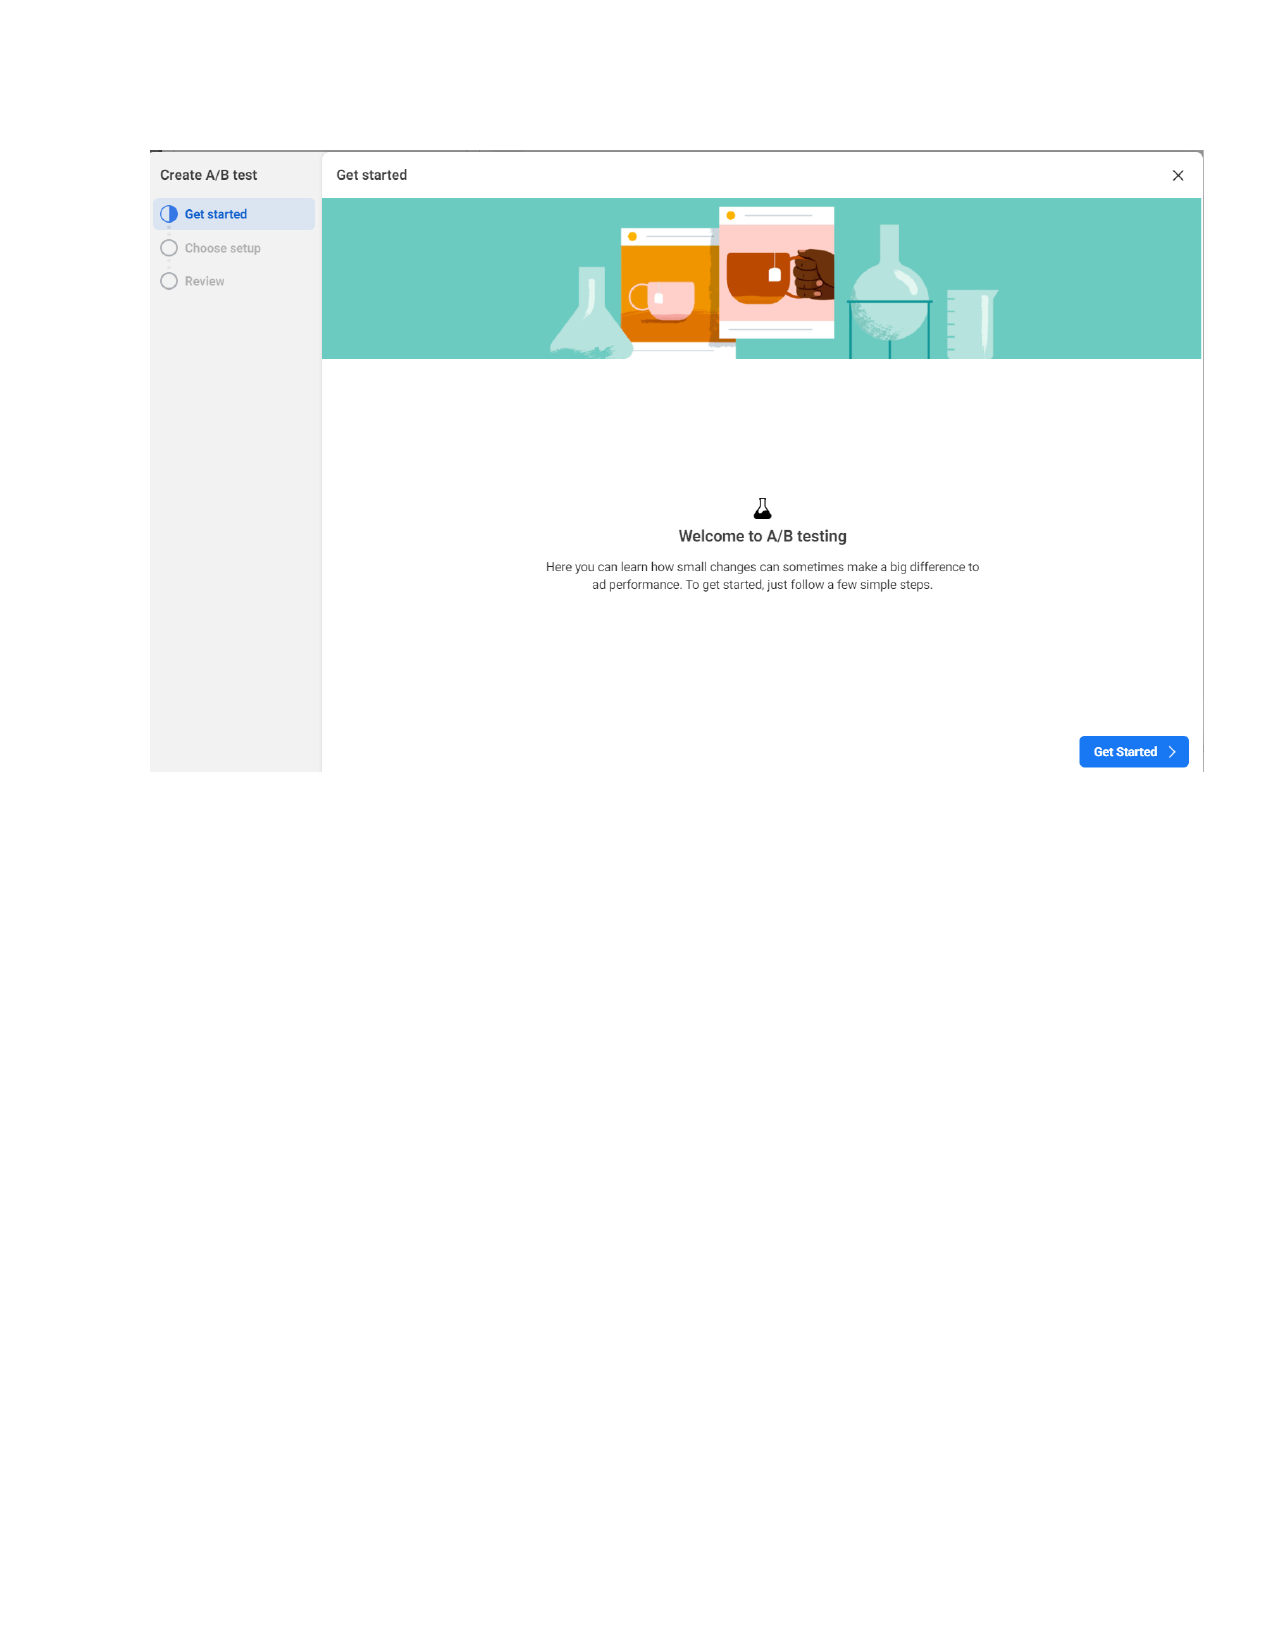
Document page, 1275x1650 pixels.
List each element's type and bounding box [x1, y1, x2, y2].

picture [150, 150, 1204, 772]
